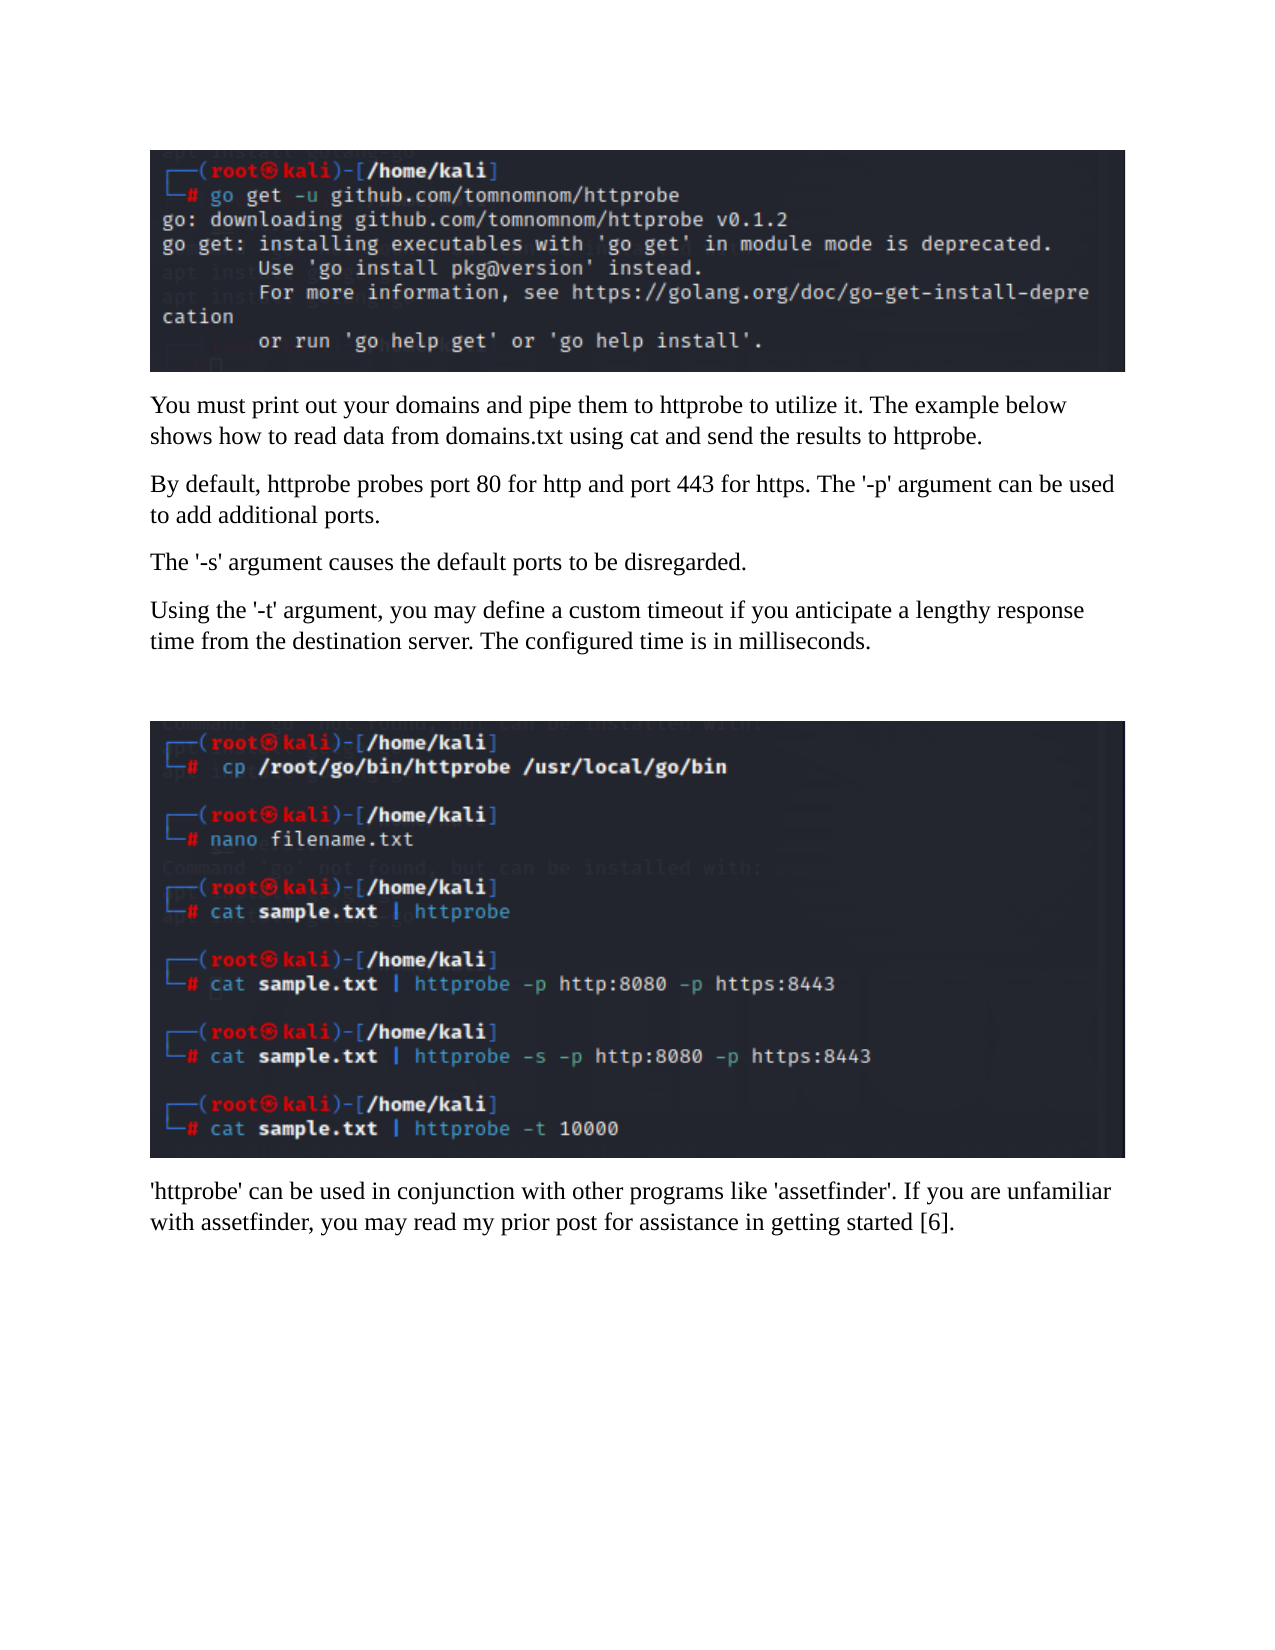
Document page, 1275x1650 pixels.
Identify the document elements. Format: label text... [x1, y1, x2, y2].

text Using the '-t' argument, you may define a custom timeout if you anticipate a lengthy response time from the destination server. The configured time is in milliseconds. [150, 595, 1125, 655]
text You must print out your domains and pipe them to httprobe to utilize it. The example below shows how to read data from domains.txt using cat and send the results to httprobe. [150, 390, 1125, 450]
picture [150, 150, 1125, 372]
text By default, httprobe probes port 80 for http and port 443 for https. The '-p' argument can be used to add additional ports. [150, 469, 1125, 528]
picture [150, 721, 1125, 1158]
text The '-s' argument causes the default ports to be disregarded. [150, 547, 1125, 576]
text 'httprobe' can be used in conjunction with other programs like 'assetfinder'. If you are unfamiliar with assetfinder, you may read my prior post for assistance in getting started. [150, 1176, 1125, 1236]
